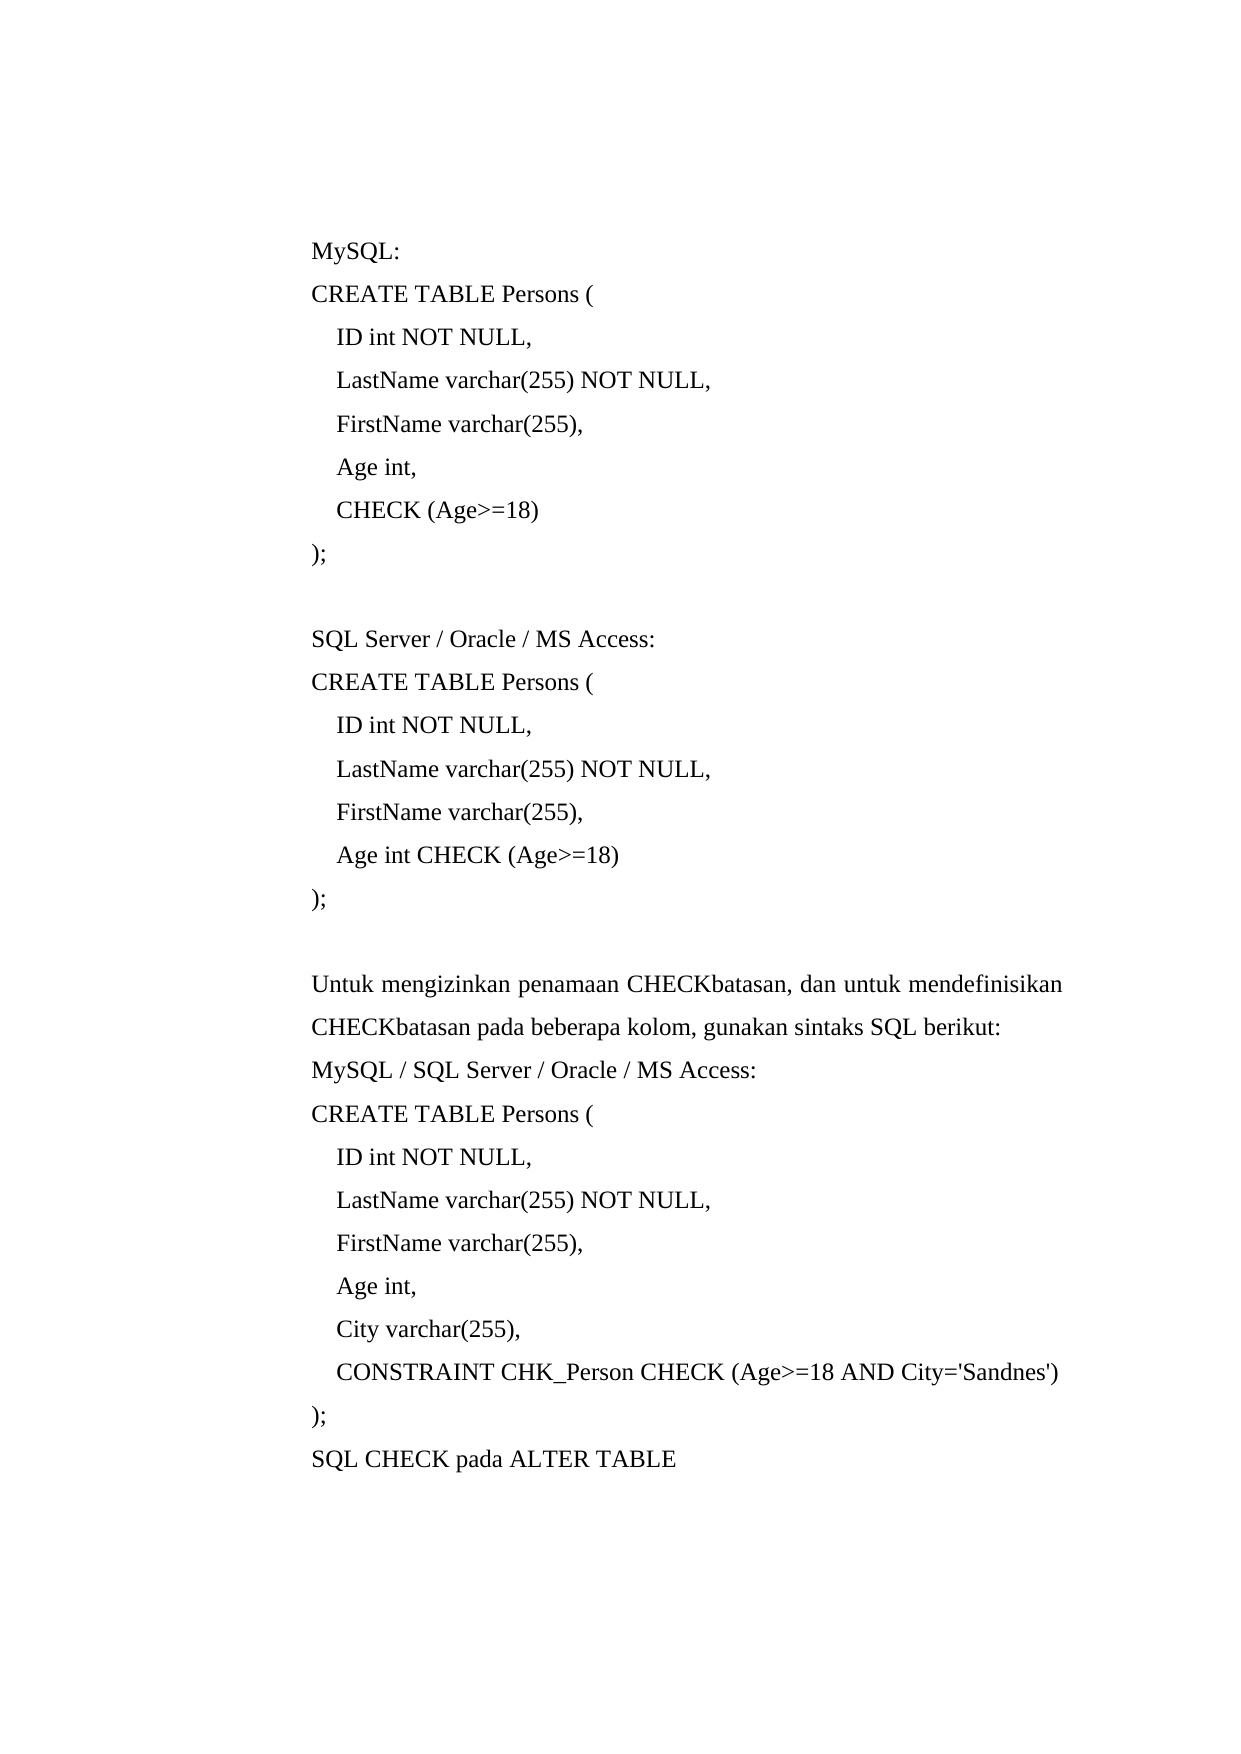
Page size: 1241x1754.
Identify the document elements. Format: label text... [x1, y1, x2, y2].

list LastName varchar(255) NOT NULL, [311, 366, 1063, 394]
list FirstName varchar(255), [311, 409, 1063, 437]
list LastName varchar(255) NOT NULL, [311, 754, 1063, 782]
list ); [311, 883, 1063, 912]
list CONSTRAINT CHK_Person CHECK (Age>=18 AND City='Sandnes') [311, 1357, 1063, 1386]
list Age int, [311, 452, 1063, 481]
list MySQL / SQL Server / Oracle / MS Access: [311, 1056, 1063, 1084]
list ID int NOT NULL, [311, 322, 1063, 351]
list SQL Server / Oracle / MS Access: [311, 624, 1063, 653]
list CREATE TABLE Persons ( [311, 667, 1063, 696]
list CREATE TABLE Persons ( [311, 1099, 1063, 1127]
list ID int NOT NULL, [311, 1142, 1063, 1171]
list Age int CHECK (Age>=18) [311, 840, 1063, 869]
list LastName varchar(255) NOT NULL, [311, 1185, 1063, 1214]
list ); [311, 1401, 1063, 1429]
list ); [311, 538, 1063, 567]
list CHECK (Age>=18) [311, 495, 1063, 524]
list Age int, [311, 1271, 1063, 1300]
list Untuk mengizinkan penamaan CHECKbatasan, dan untuk mendefinisikan CHECKbatasan pada beberapa kolom, gunakan sintaks SQL berikut: [311, 969, 1063, 1041]
list SQL CHECK pada ALTER TABLE [311, 1444, 1063, 1472]
list ID int NOT NULL, [311, 711, 1063, 739]
list FirstName varchar(255), [311, 797, 1063, 826]
list City varchar(255), [311, 1314, 1063, 1343]
list FirstName varchar(255), [311, 1228, 1063, 1257]
list MySQL: [311, 236, 1063, 265]
list CREATE TABLE Persons ( [311, 279, 1063, 308]
